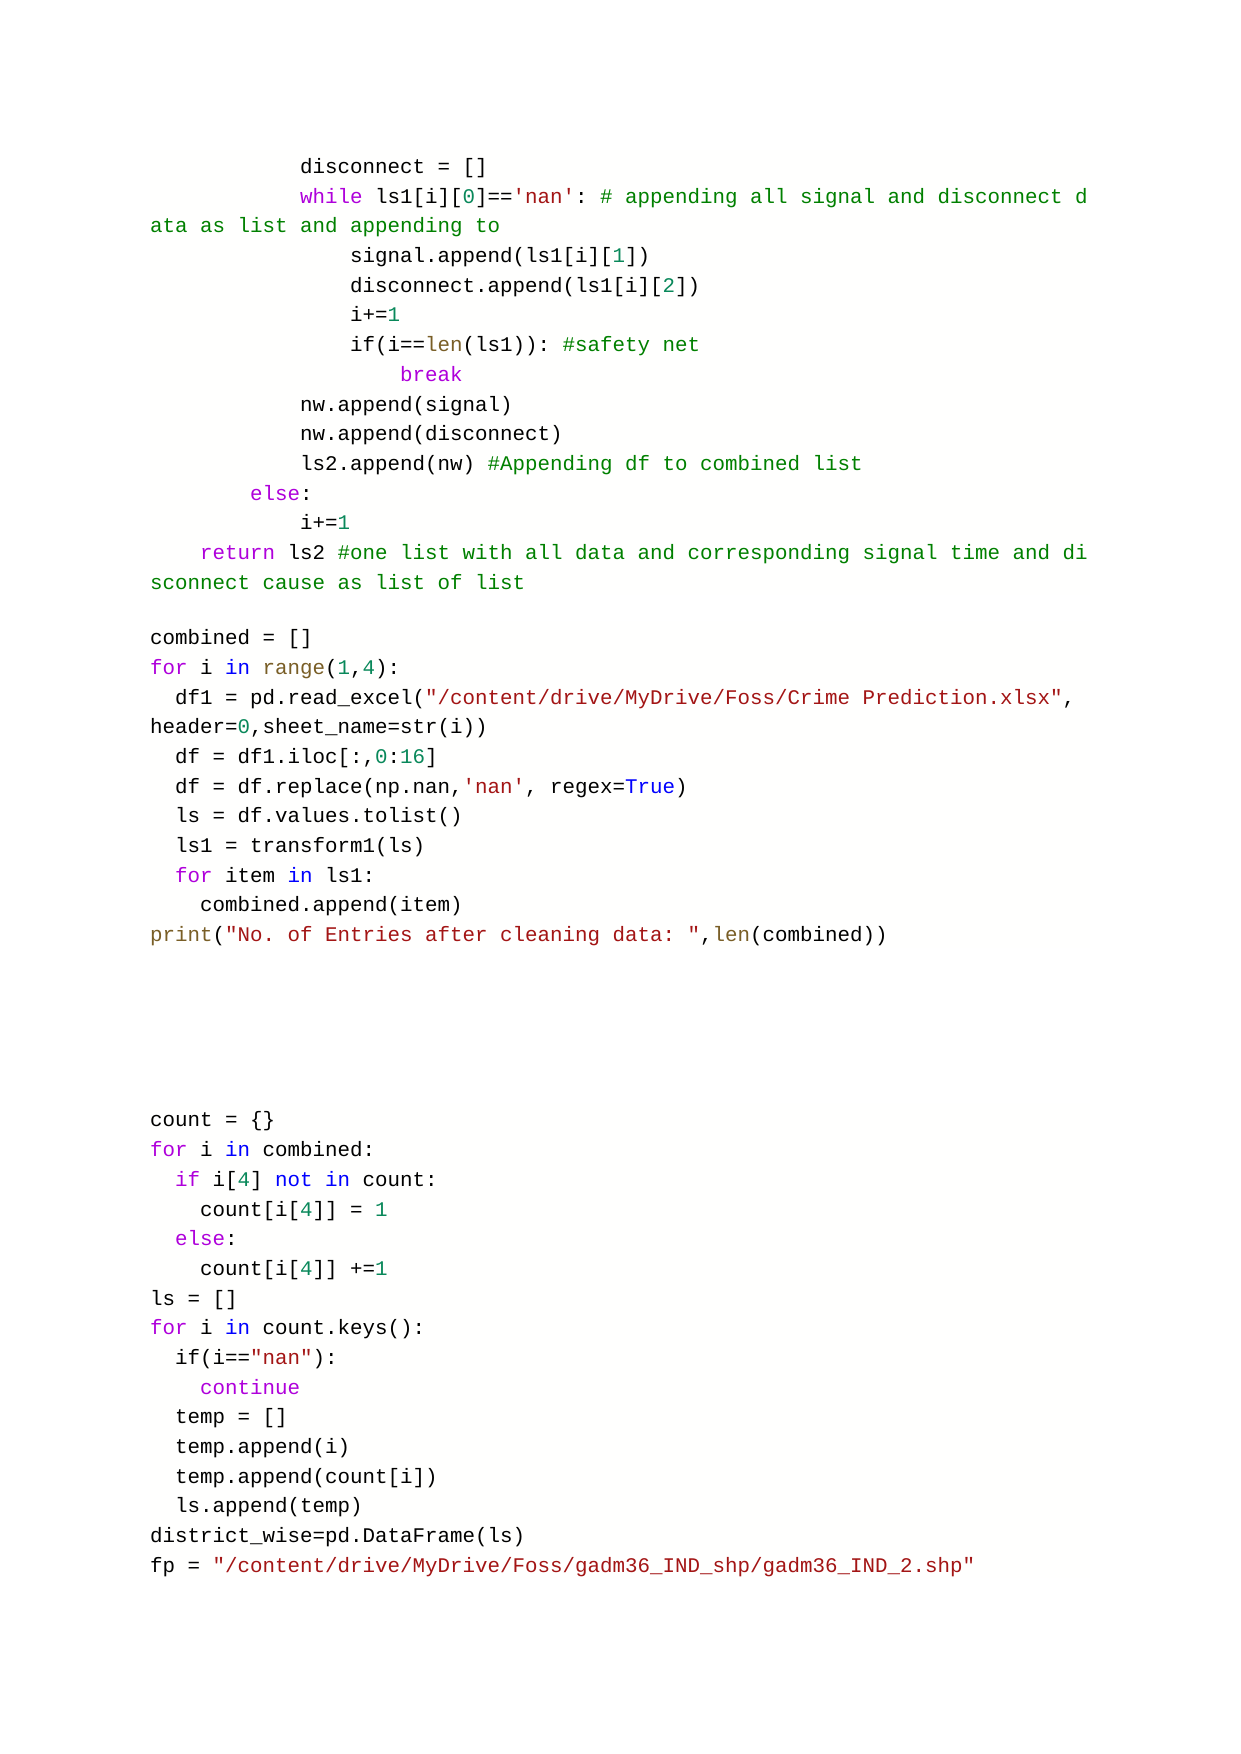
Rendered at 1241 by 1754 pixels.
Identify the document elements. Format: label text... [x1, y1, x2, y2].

text fp = "/content/drive/MyDrive/Foss/gadm36_IND_shp/gadm36_IND_2.shp" [150, 1549, 1090, 1578]
text print("No. of Entries after cleaning data: ",len(combined)) [150, 918, 1090, 948]
text temp = [] [150, 1400, 1090, 1430]
text break [150, 358, 1090, 387]
text signal.append(ls1[i][1]) [150, 239, 1090, 269]
text nw.append(signal) [150, 387, 1090, 417]
text ls1 = transform1(ls) [150, 829, 1090, 859]
text disconnect.append(ls1[i][2]) [150, 269, 1090, 298]
text district_wise=pd.DataFrame(ls) [150, 1519, 1090, 1549]
text nw.append(disconnect) [150, 417, 1090, 447]
text ls.append(temp) [150, 1489, 1090, 1519]
text df1 = pd.read_excel("/content/drive/MyDrive/Foss/Crime Prediction.xlsx", header=0,sheet_name=str(i)) [150, 681, 1090, 740]
text for i in range(1,4): [150, 651, 1090, 681]
text else: [150, 1222, 1090, 1252]
text disconnect = [] [150, 150, 1090, 180]
text if(i==len(ls1)): #safety net [150, 328, 1090, 358]
text for i in combined: [150, 1133, 1090, 1163]
text temp.append(count[i]) [150, 1460, 1090, 1489]
text while ls1[i][0]=='nan': # appending all signal and disconnect data as list and appending to [150, 180, 1090, 239]
text if(i=="nan"): [150, 1341, 1090, 1371]
text count = {} [150, 1103, 1090, 1133]
text continue [150, 1371, 1090, 1400]
text if i[4] not in count: [150, 1163, 1090, 1192]
text count[i[4]] = 1 [150, 1192, 1090, 1222]
text else: [150, 477, 1090, 506]
text i+=1 [150, 506, 1090, 536]
text ls2.append(nw) #Appending df to combined list [150, 447, 1090, 477]
text ls = df.values.tolist() [150, 799, 1090, 829]
text ls = [] [150, 1282, 1090, 1311]
text combined.append(item) [150, 888, 1090, 918]
text temp.append(i) [150, 1430, 1090, 1460]
text i+=1 [150, 298, 1090, 328]
text for i in count.keys(): [150, 1311, 1090, 1341]
text for item in ls1: [150, 859, 1090, 888]
text df = df.replace(np.nan,'nan', regex=True) [150, 770, 1090, 799]
text return ls2 #one list with all data and corresponding signal time and disconnect cause as list of list [150, 536, 1090, 595]
text count[i[4]] +=1 [150, 1252, 1090, 1282]
text combined = [] [150, 621, 1090, 651]
text df = df1.iloc[:,0:16] [150, 740, 1090, 770]
